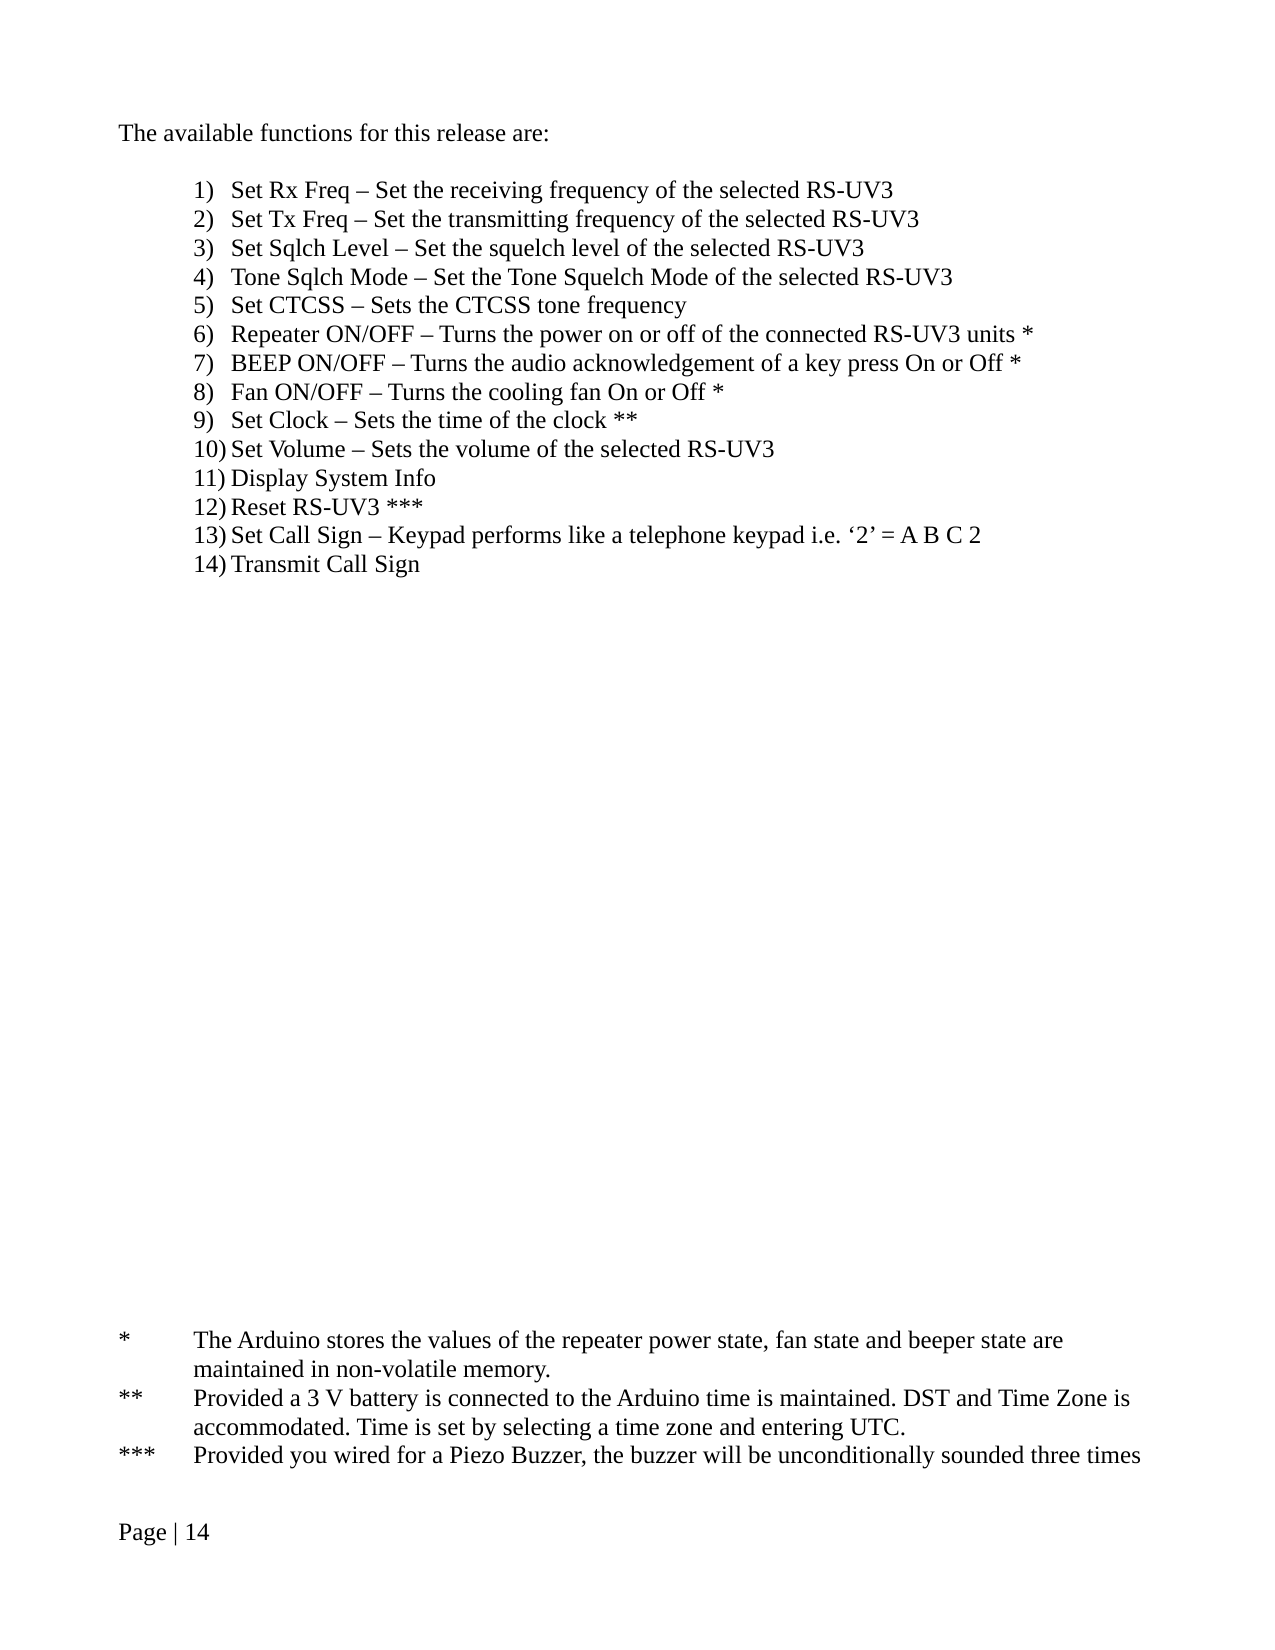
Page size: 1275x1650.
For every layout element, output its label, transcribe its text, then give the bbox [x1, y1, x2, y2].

list Repeater ON/OFF – Turns the power on or off of the connected RS-UV3 units * [193, 319, 1157, 348]
list Set CTCSS – Sets the CTCSS tone frequency [193, 291, 1157, 319]
list Transmit Call Sign [193, 549, 1157, 578]
list Fan ON/OFF – Turns the cooling fan On or Off * [193, 377, 1157, 406]
list Set Clock – Sets the time of the clock ** [193, 406, 1157, 434]
list BEEP ON/OFF – Turns the audio acknowledgement of a key press On or Off * [193, 348, 1157, 377]
list Set Call Sign – Keypad performs like a telephone keypad i.e. ‘2’ = A B C 2 [193, 521, 1157, 549]
list Set Sqlch Level – Set the squelch level of the selected RS-UV3 [193, 233, 1157, 262]
list Set Volume – Sets the volume of the selected RS-UV3 [193, 434, 1157, 463]
text The available functions for this release are: [118, 118, 1157, 147]
list Set Rx Freq – Set the receiving frequency of the selected RS-UV3 [193, 176, 1157, 204]
text * The Arduino stores the values of the repeater power state, fan state and beeper state are maintained in non-volatile memory. [118, 1326, 1157, 1383]
list Tone Sqlch Mode – Set the Tone Squelch Mode of the selected RS-UV3 [193, 262, 1157, 291]
list Reset RS-UV3 *** [193, 492, 1157, 521]
text ** Provided a 3 V battery is connected to the Arduino time is maintained. DST and Time Zone is accommodated. Time is set by selecting a time zone and entering UTC. [118, 1383, 1157, 1441]
list Set Tx Freq – Set the transmitting frequency of the selected RS-UV3 [193, 204, 1157, 233]
text *** Provided you wired for a Piezo Buzzer, the buzzer will be unconditionally sounded three times [118, 1441, 1157, 1469]
list Display System Info [193, 463, 1157, 492]
